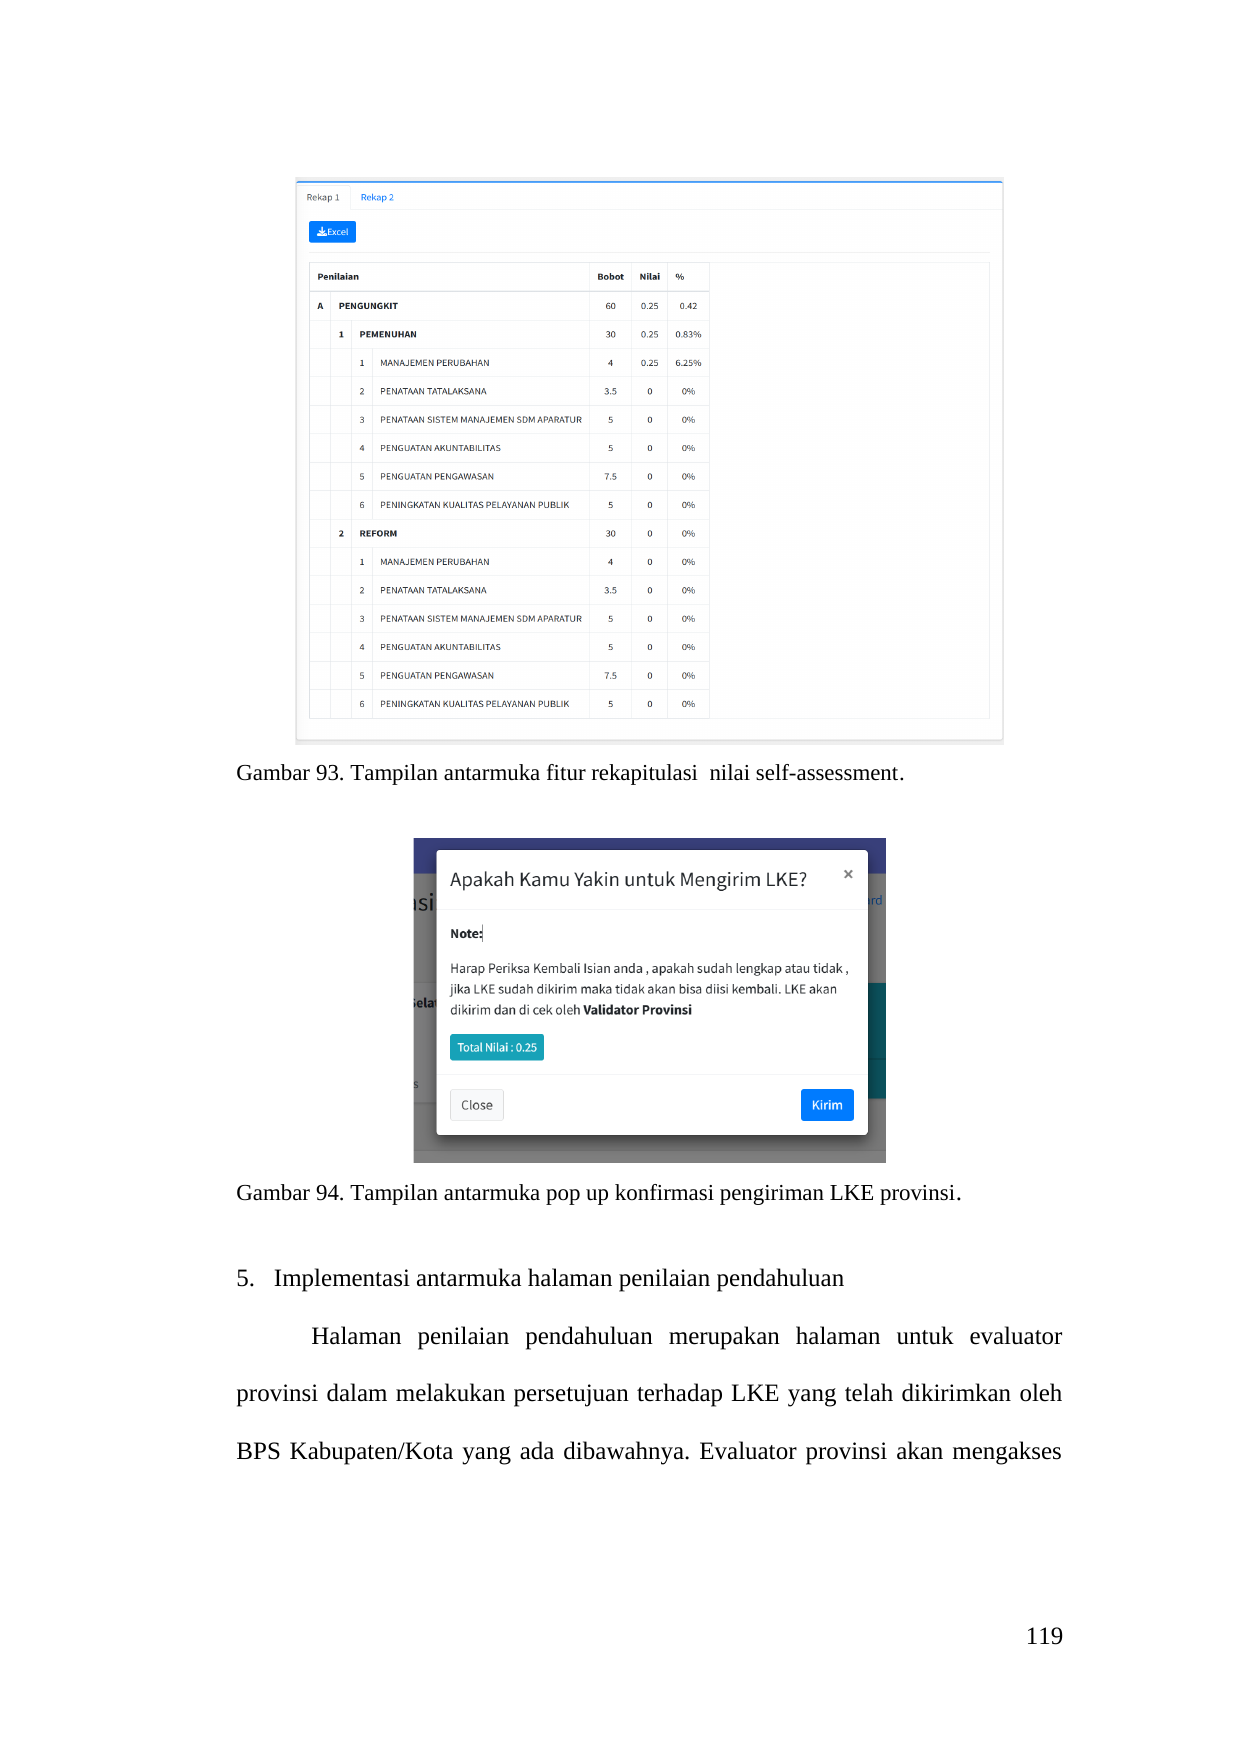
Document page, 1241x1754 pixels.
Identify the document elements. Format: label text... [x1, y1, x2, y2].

text Gambar 94. Tampilan antarmuka pop up konfirmasi pengiriman LKE provinsi. [236, 1177, 1063, 1206]
list Implementasi antarmuka halaman penilaian pendahuluan [236, 1263, 1063, 1292]
text Gambar 93. Tampilan antarmuka fitur rekapitulasi nilai self-assessment. [236, 759, 1063, 786]
picture [295, 177, 1004, 745]
picture [413, 838, 886, 1163]
